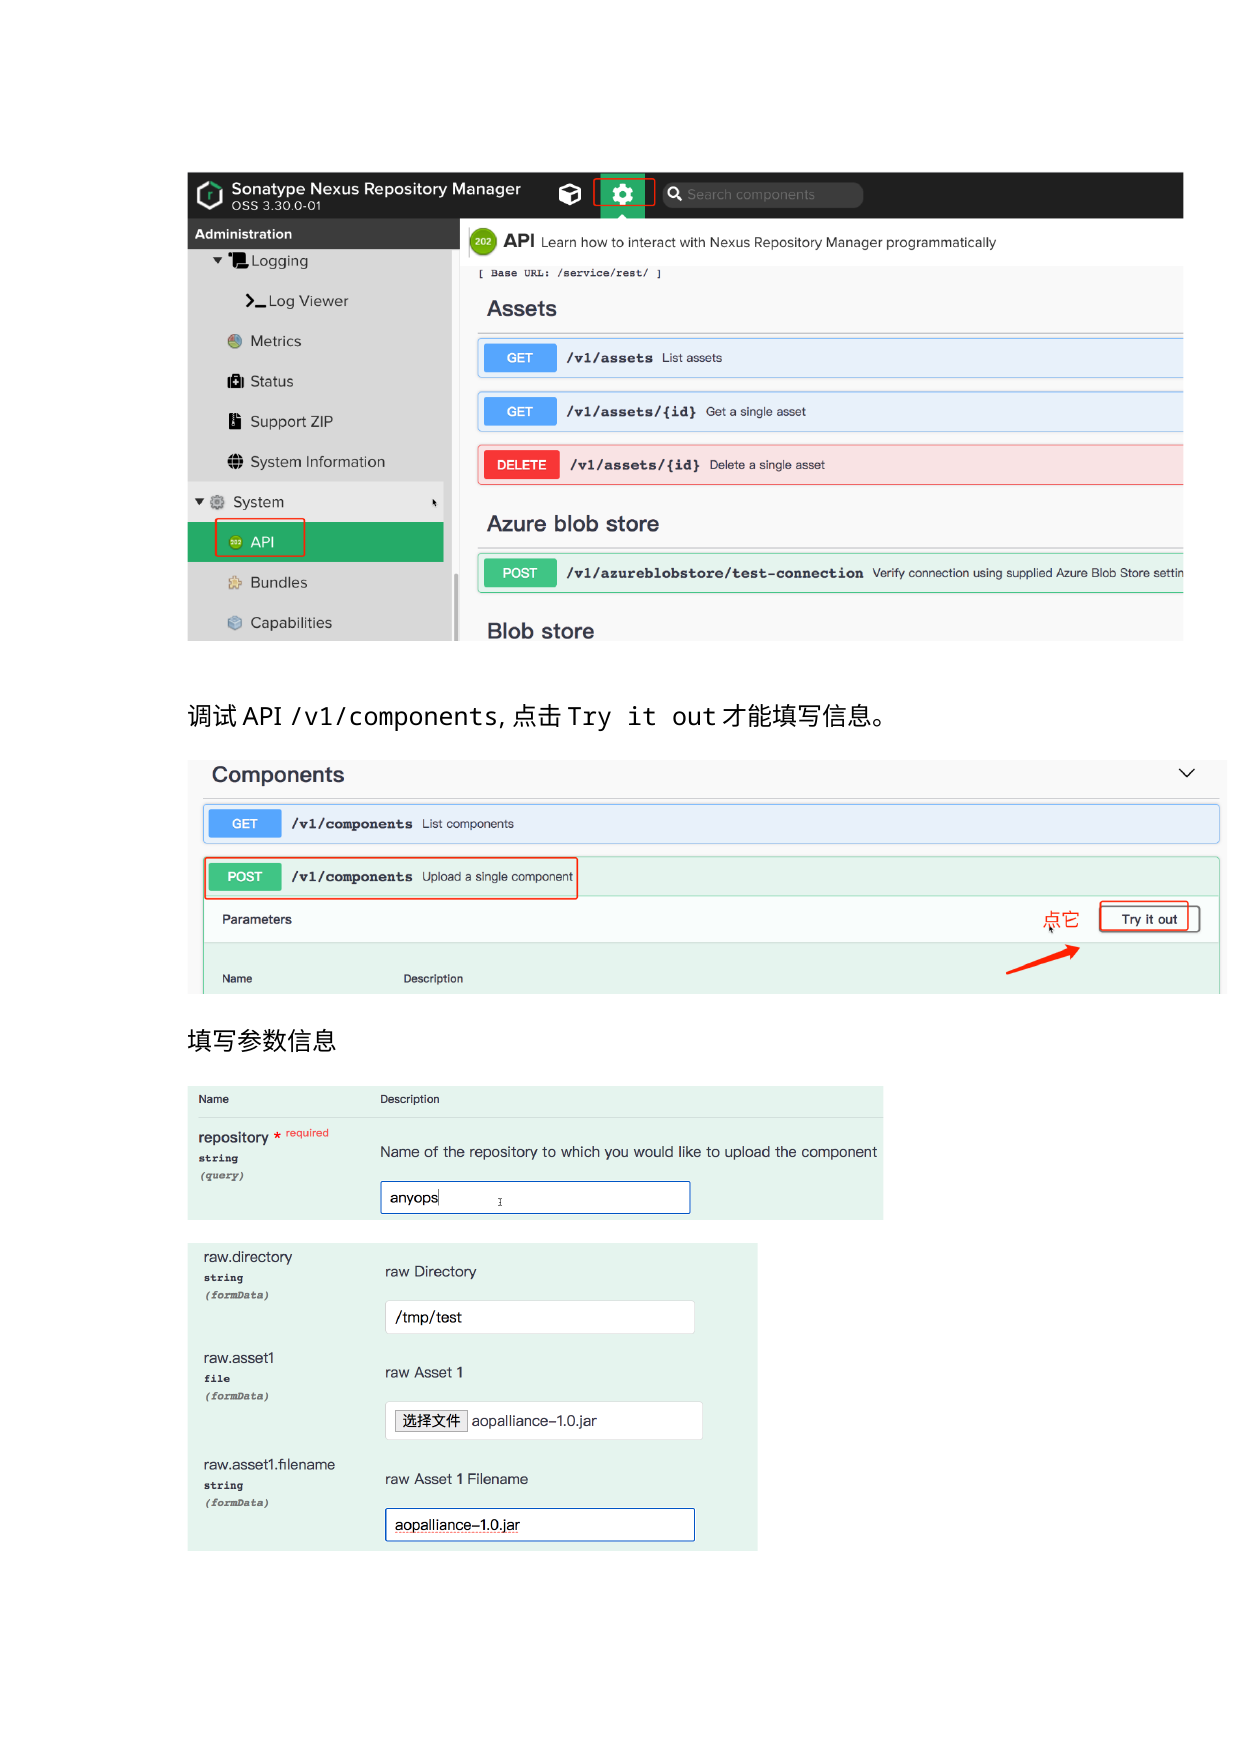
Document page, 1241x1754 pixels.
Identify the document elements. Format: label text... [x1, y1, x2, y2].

text 填写参数信息 [187, 1007, 1053, 1072]
picture [187, 1243, 758, 1551]
picture [187, 1086, 884, 1220]
text 调试API /v1/components, 点击Try it out才能填写信息。 [187, 682, 1053, 747]
picture [187, 760, 1228, 994]
picture [187, 171, 1184, 641]
